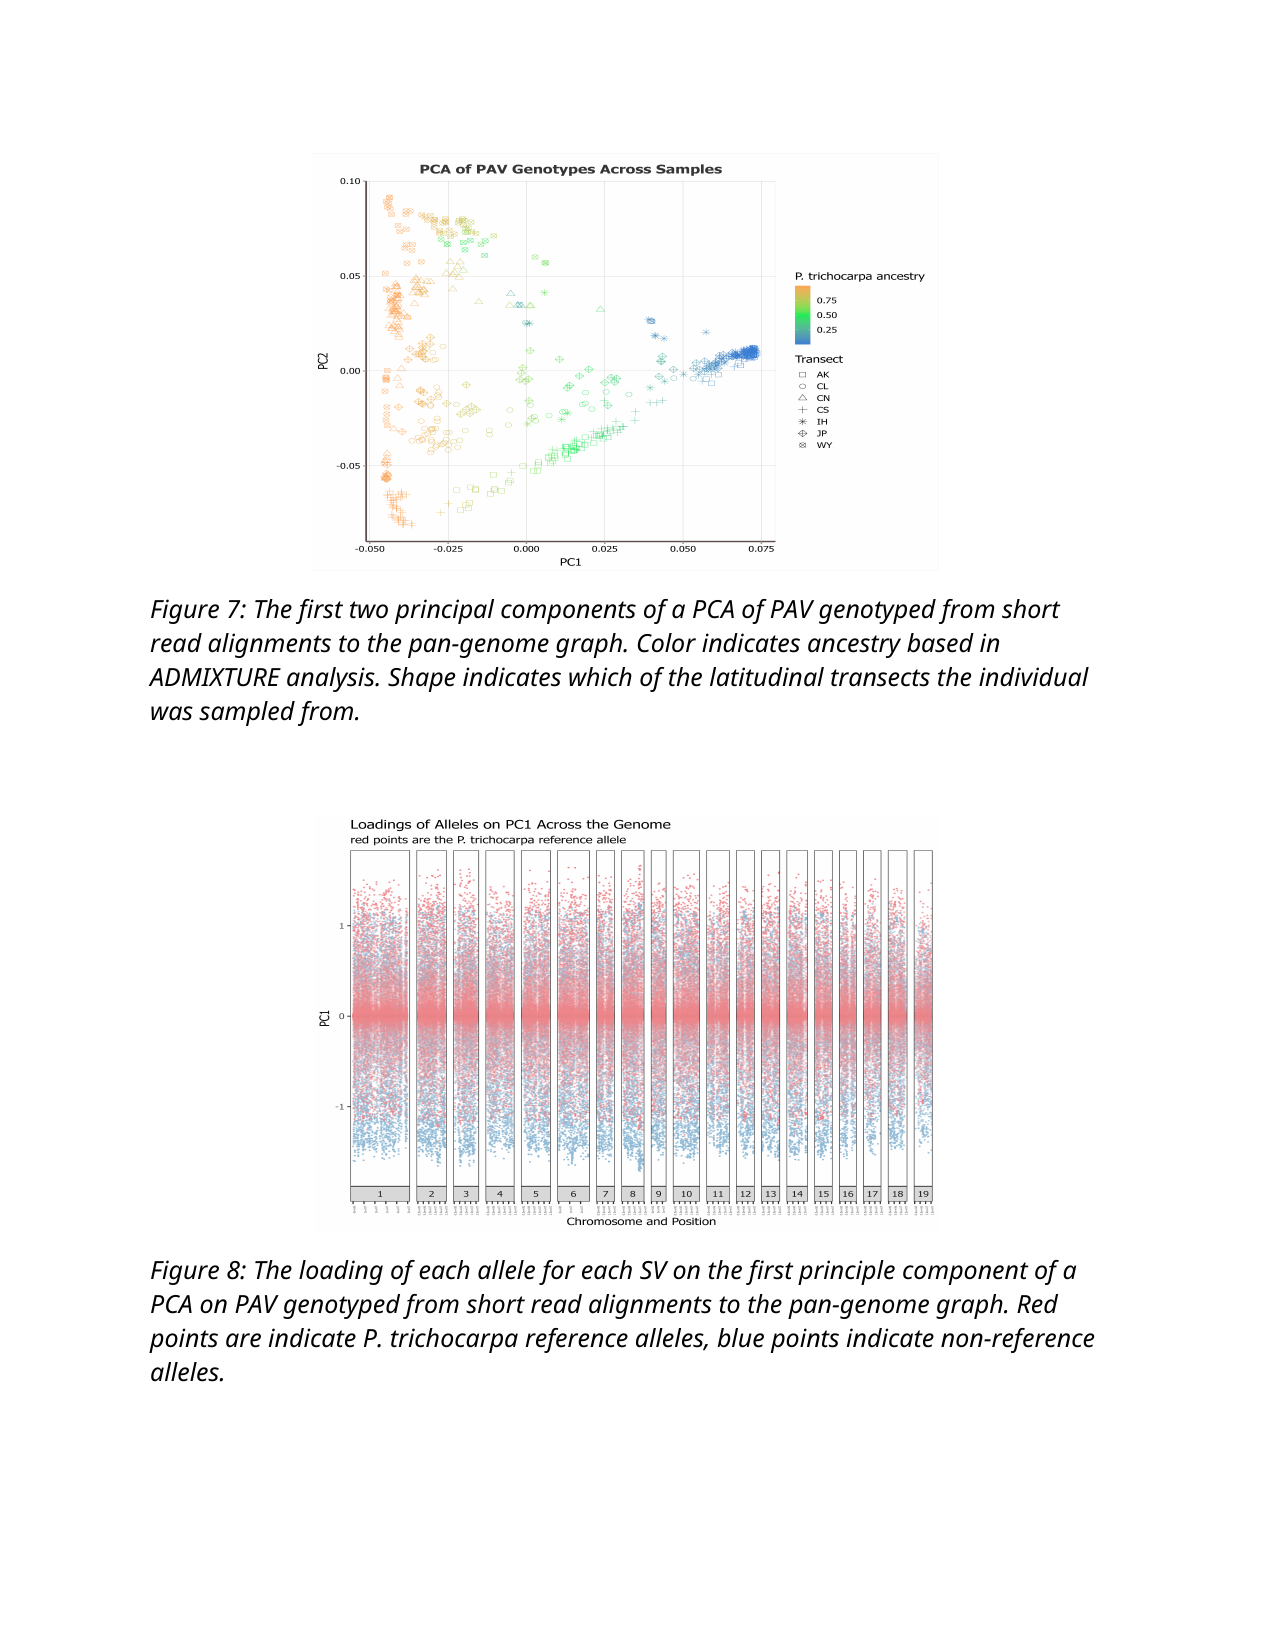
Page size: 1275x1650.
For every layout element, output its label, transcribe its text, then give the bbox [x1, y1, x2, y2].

table_header Figure 8: The loading of each allele for each SV on the first principle component of a PCA on PAV genotyped from short read alignments to the pan-genome graph. Red points are indicate P. trichocarpa reference alleles, blue points indicate non-reference alleles. [139, 812, 1114, 1402]
table_header Figure 7: The first two principal components of a PCA of PAV genotyped from short read alignments to the pan-genome graph. Color indicates ancestry based in ADMIXTURE analysis. Shape indicates which of the latitudinal transects the individual was sampled from. [139, 150, 1114, 740]
picture [313, 153, 939, 571]
picture [313, 815, 939, 1232]
